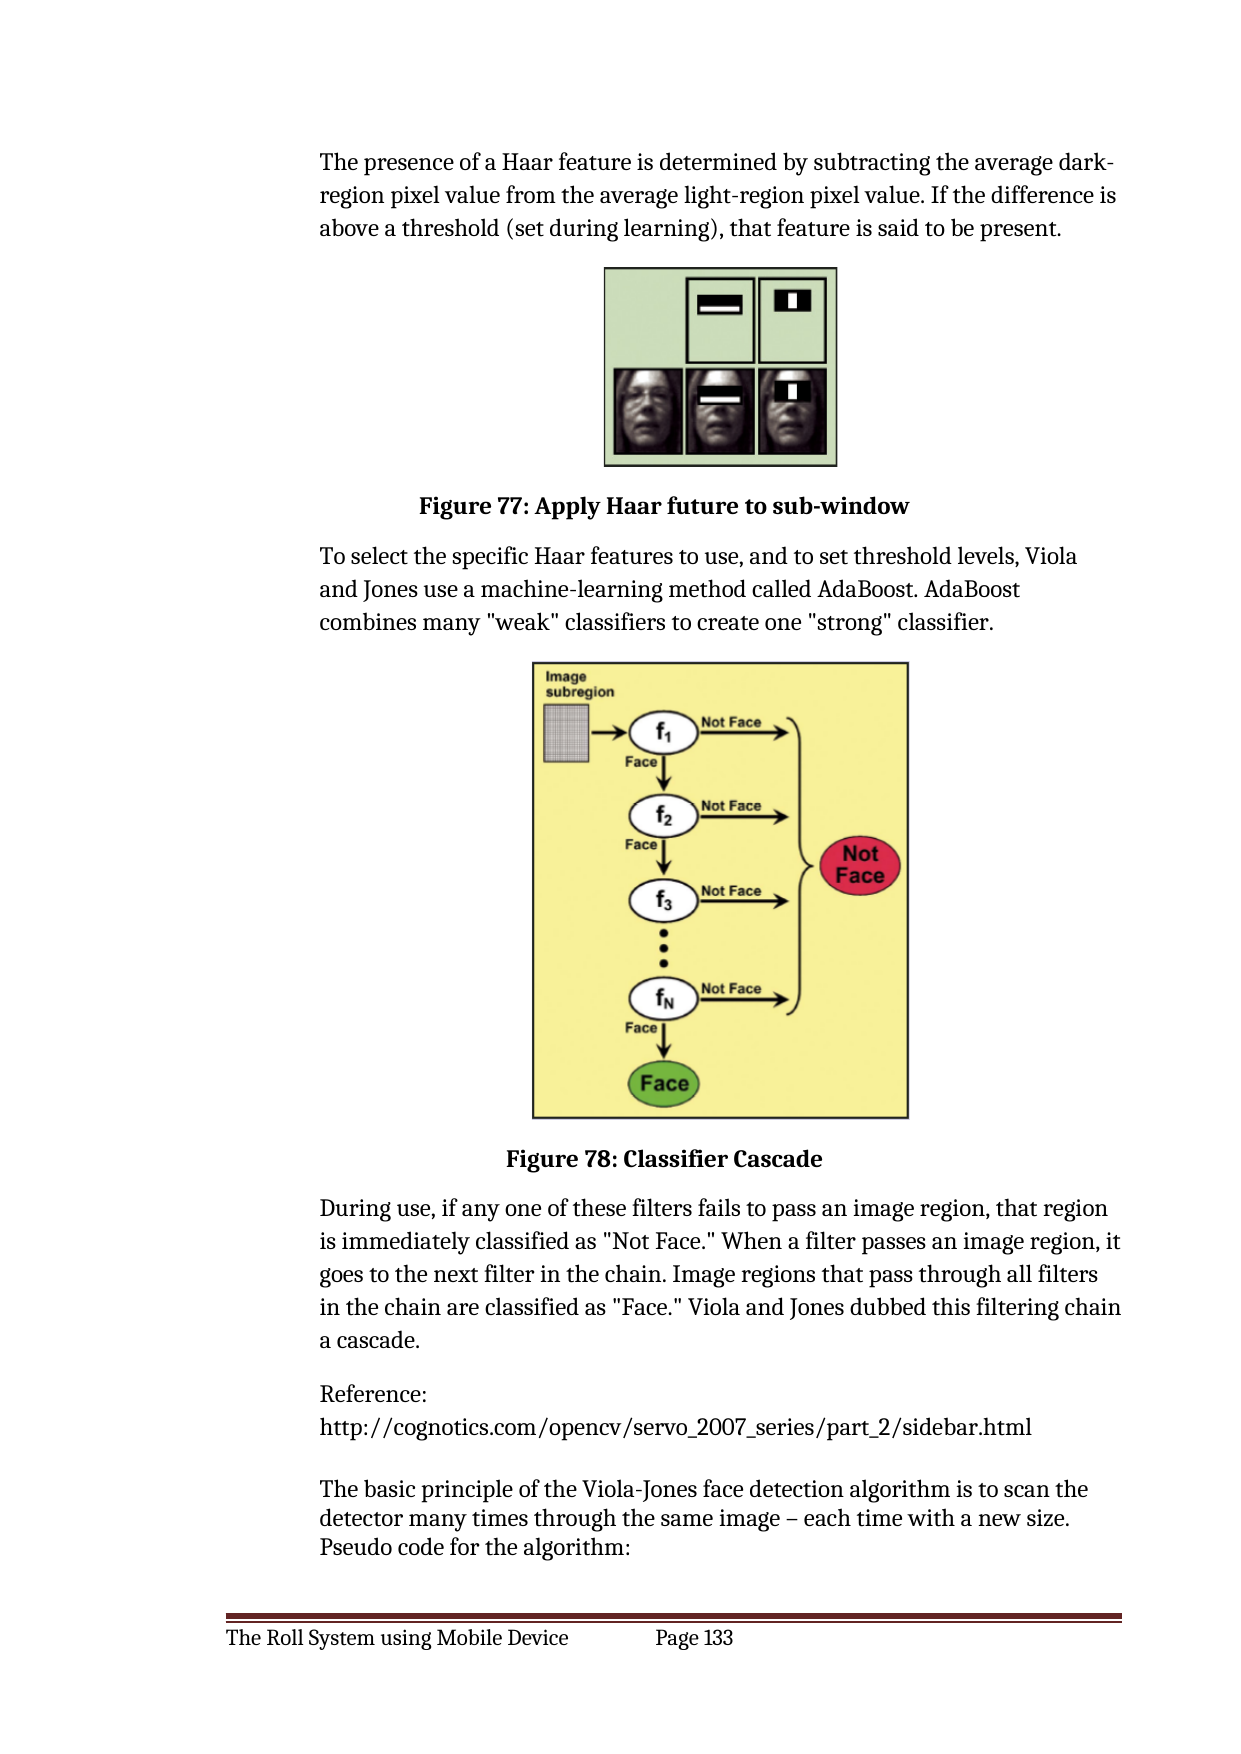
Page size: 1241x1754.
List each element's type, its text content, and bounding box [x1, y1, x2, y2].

text Figure 77: Apply Haar future to sub-window [207, 492, 1122, 521]
picture [603, 267, 838, 467]
text Figure 78: Classifier Cascade [207, 1145, 1122, 1173]
text Reference: http://cognotics.com/opencv/servo_2007_series/part_2/sidebar.html [319, 1380, 1122, 1442]
text The presence of a Haar feature is determined by subtracting the average dark-region pixel value from the average light-region pixel value. If the difference is above a threshold (set during learning), that feature is said to be present. [319, 148, 1122, 242]
text During use, if any one of these filters fails to pass an image region, that region is immediately classified as "Not Face." When a filter passes an image region, it goes to the next filter in the chain. Image regions that pass through all filters in the chain are classified as "Face." Viola and Jones dubbed this filtering chain a cascade. [319, 1194, 1122, 1355]
text The basic principle of the Viola-Jones face detection algorithm is to scan the detector many times through the same image – each time with a new size. Pseudo code for the algorithm: [319, 1475, 1122, 1562]
picture [531, 661, 910, 1120]
text To select the specific Haar features to use, and to set threshold levels, Viola and Jones use a machine-learning method called AdaBoost. AdaBoost combines many "weak" classifiers to create one "strong" classifier. [319, 542, 1122, 636]
